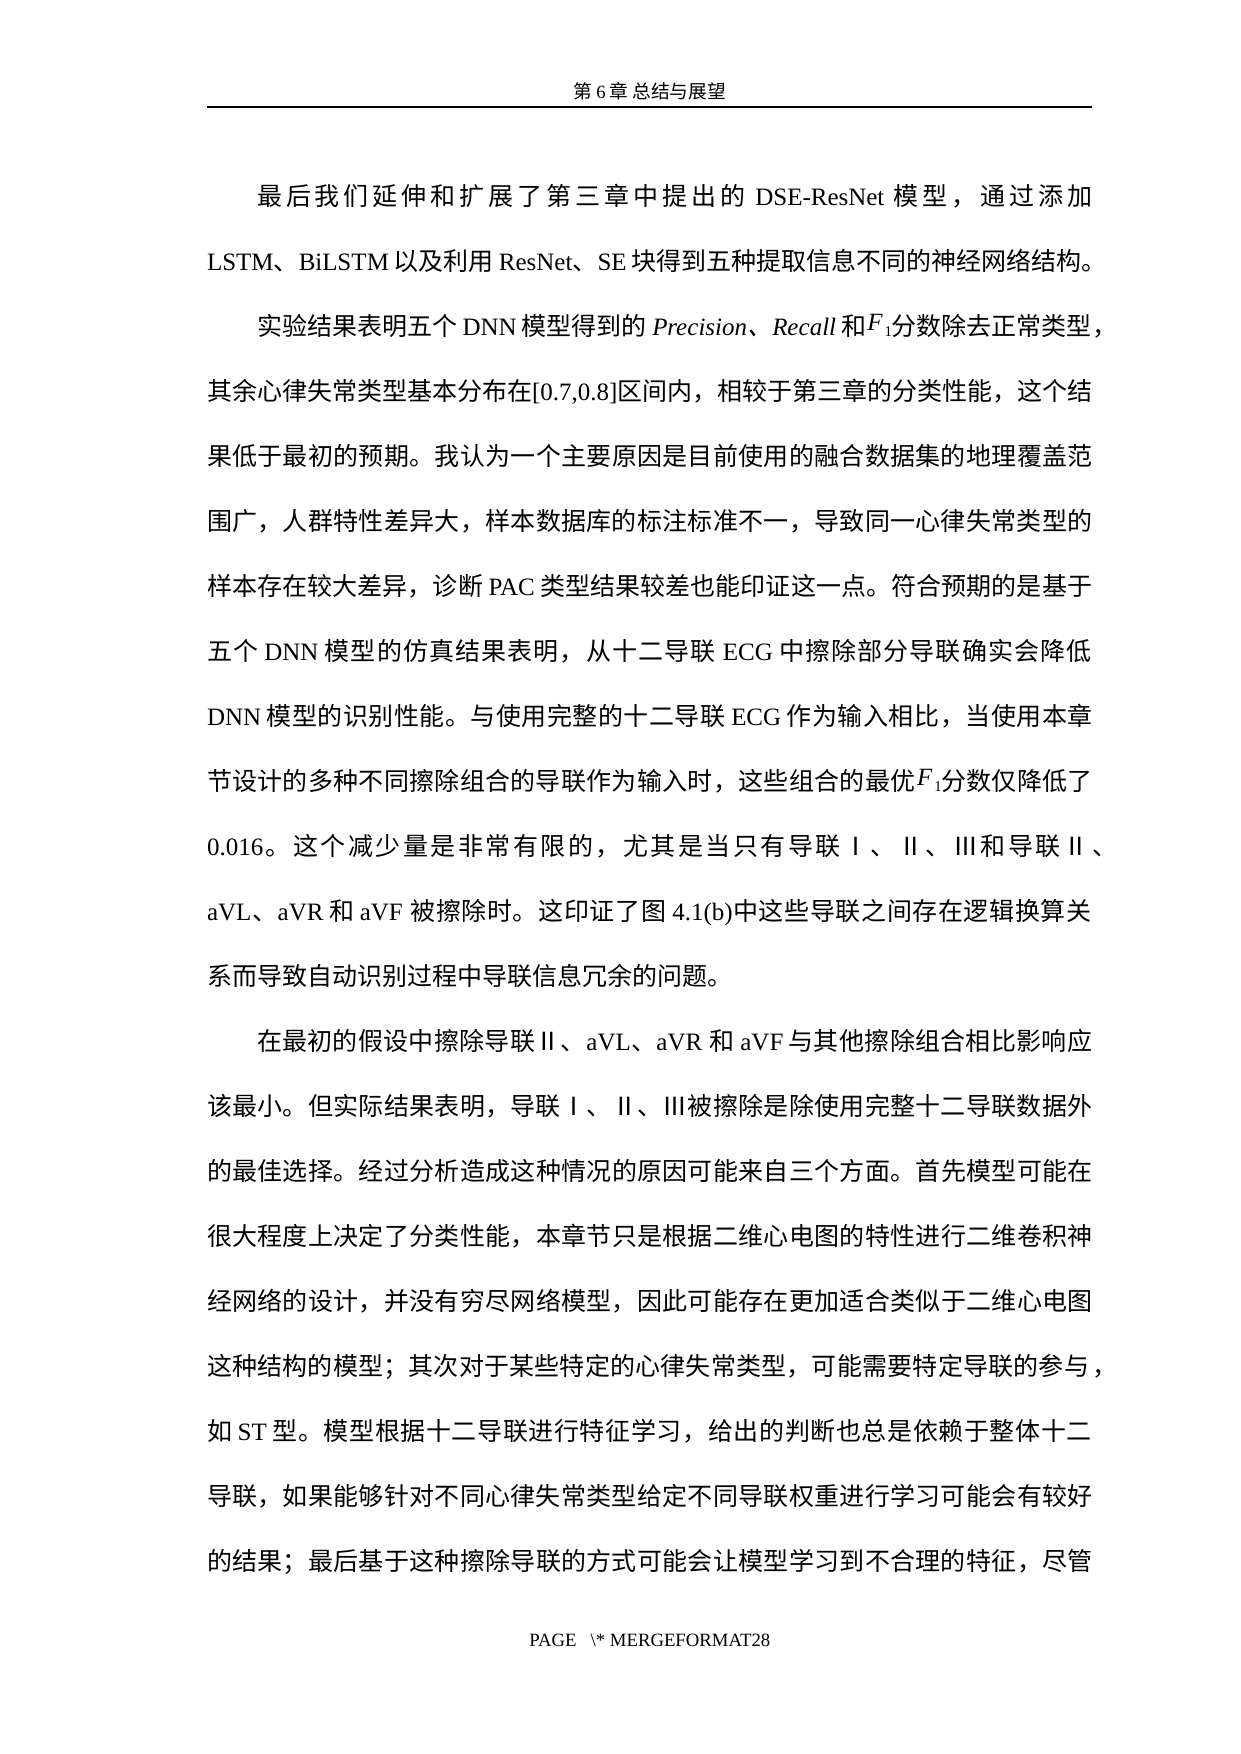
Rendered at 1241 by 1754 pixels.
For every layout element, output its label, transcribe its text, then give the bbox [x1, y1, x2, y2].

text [207, 1007, 1092, 1592]
text 最后我们延伸和扩展了第三章中提出的DSE-ResNet模型，通过添加LSTM、BiLSTM以及利用ResNet、SE块得到五种提取信息不同的神经网络结构。 [207, 162, 1092, 292]
text 实验结果表明五个DNN模型得到的Precision、Recall和分数除去正常类型，其余心律失常类型基本分布在[0.7,0.8]区间内，相较于第三章的分类性能，这个结果低于最初的预期。我认为一个主要原因是目前使用的融合数据集的地理覆盖范围广，人群特性差异大，样本数据库的标注标准不一，导致同一心律失常类型的样本存在较大差异，诊断PAC类型结果较差也能印证这一点。符合预期的是基于五个DNN模型的仿真结果表明，从十二导联ECG中擦除部分导联确实会降低DNN模型的识别性能。与使用完整的十二导联ECG作为输入相比，当使用本章节设计的多种不同擦除组合的导联作为输入时，这些组合的最优分数仅降低了0.016。这个减少量是非常有限的，尤其是当只有导联Ⅰ、Ⅱ、Ⅲ和导联Ⅱ、aVL、aVR和aVF 被擦除时。这印证了图4.1(b)中这些导联之间存在逻辑换算关系而导致自动识别过程中导联信息冗余的问题。 [207, 292, 1092, 1007]
